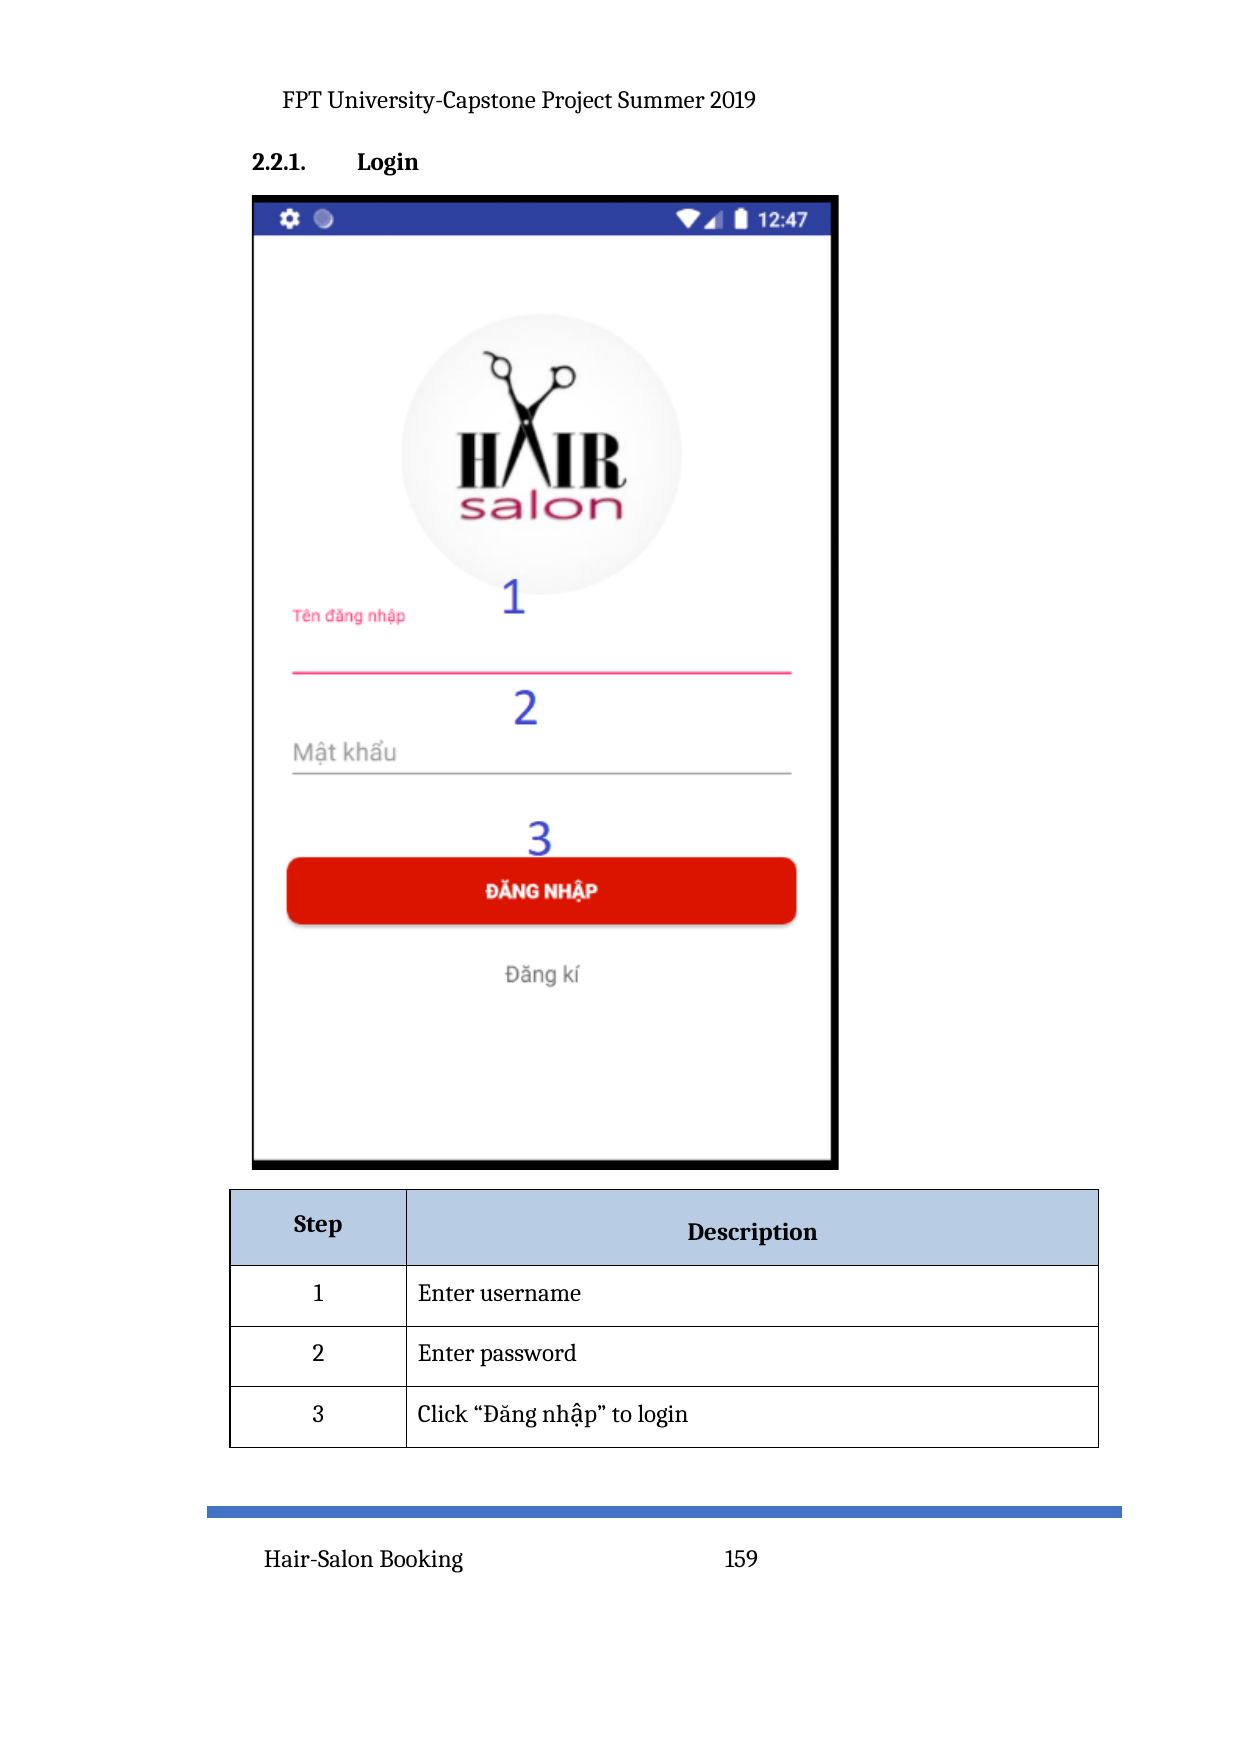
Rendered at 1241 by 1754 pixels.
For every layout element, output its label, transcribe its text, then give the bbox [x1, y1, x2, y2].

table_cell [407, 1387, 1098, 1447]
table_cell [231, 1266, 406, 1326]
picture [251, 195, 839, 1170]
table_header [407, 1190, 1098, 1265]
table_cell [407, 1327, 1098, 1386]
subtitle Login [207, 148, 1122, 176]
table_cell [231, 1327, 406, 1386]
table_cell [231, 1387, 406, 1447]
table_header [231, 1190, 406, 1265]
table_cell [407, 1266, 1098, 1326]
